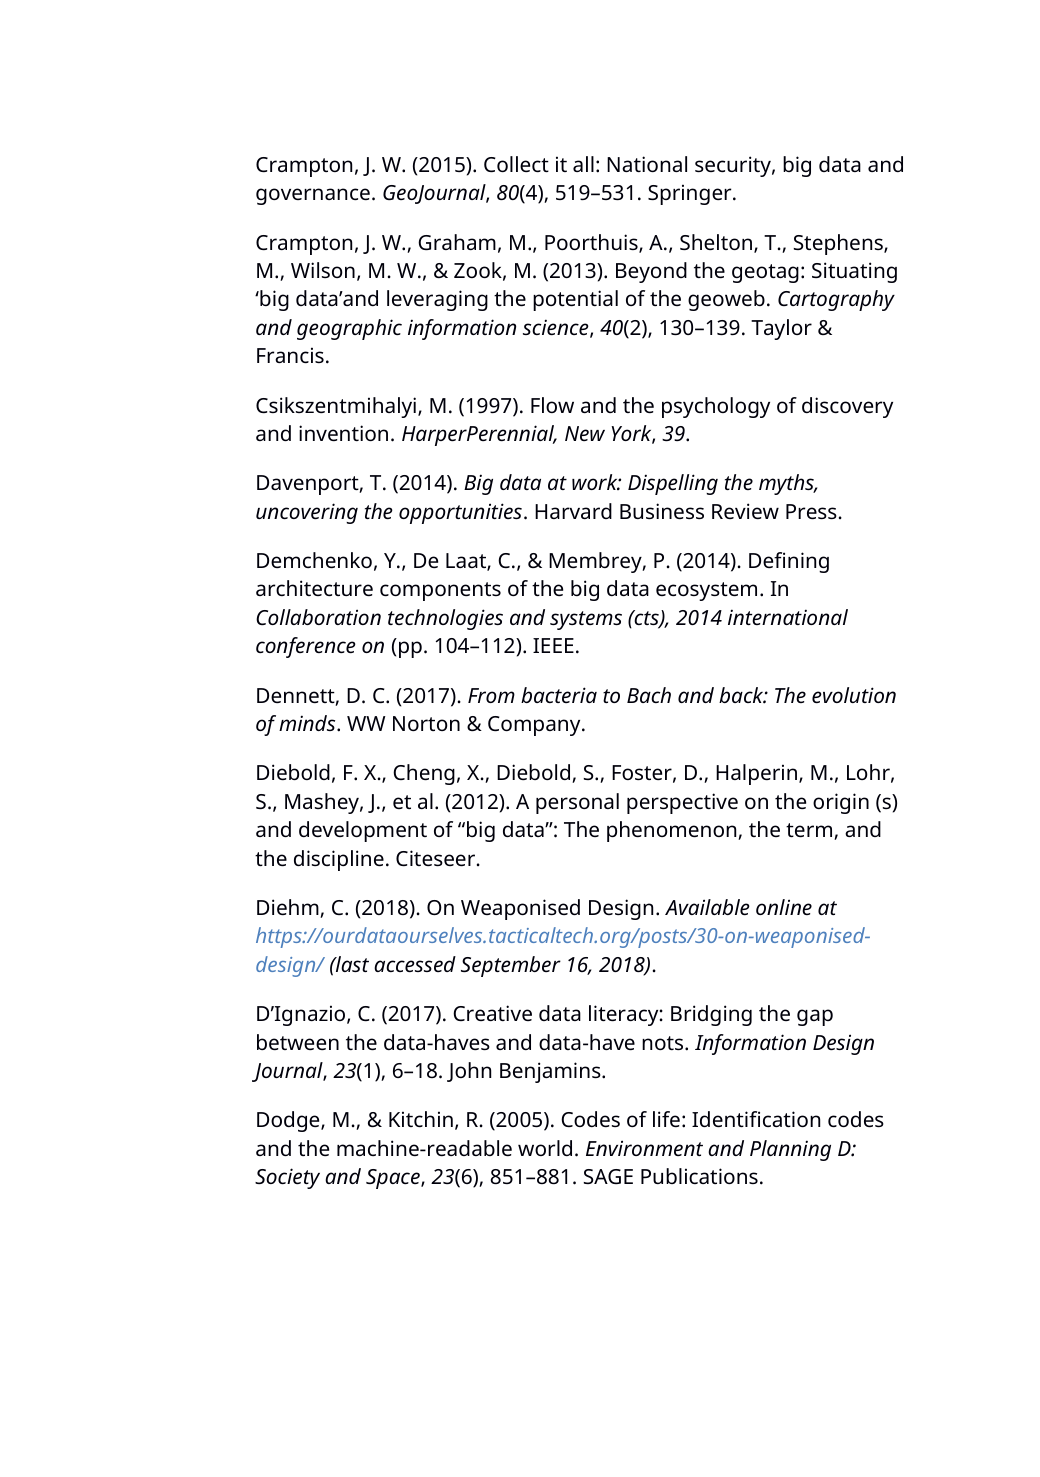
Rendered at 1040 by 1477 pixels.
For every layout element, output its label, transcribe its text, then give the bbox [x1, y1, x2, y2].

text Dennett, D. C. (2017). From bacteria to Bach and back: The evolution of minds. WW Norton & Company. [255, 681, 910, 738]
text Csikszentmihalyi, M. (1997). Flow and the psychology of discovery and invention. HarperPerennial, New York, 39. [255, 391, 910, 448]
text Diehm, C. (2018). On Weaponised Design. Available online at https://ourdataourselves.tacticaltech.org/posts/30-on-weaponised-design/ (last accessed September 16, 2018). [255, 893, 910, 978]
text Crampton, J. W. (2015). Collect it all: National security, big data and governance. GeoJournal, 80(4), 519–531. Springer. [255, 150, 910, 207]
text Demchenko, Y., De Laat, C., & Membrey, P. (2014). Defining architecture components of the big data ecosystem. In Collaboration technologies and systems (cts), 2014 international conference on (pp. 104–112). IEEE. [255, 546, 910, 660]
text Davenport, T. (2014). Big data at work: Dispelling the myths, uncovering the opportunities. Harvard Business Review Press. [255, 468, 910, 525]
text D’Ignazio, C. (2017). Creative data literacy: Bridging the gap between the data-haves and data-have nots. Information Design Journal, 23(1), 6–18. John Benjamins. [255, 999, 910, 1084]
text Dodge, M., & Kitchin, R. (2005). Codes of life: Identification codes and the machine-readable world. Environment and Planning D: Society and Space, 23(6), 851–881. SAGE Publications. [255, 1105, 910, 1191]
text Crampton, J. W., Graham, M., Poorthuis, A., Shelton, T., Stephens, M., Wilson, M. W., & Zook, M. (2013). Beyond the geotag: Situating ‘big data’and leveraging the potential of the geoweb. Cartography and geographic information science, 40(2), 130–139. Taylor & Francis. [255, 228, 910, 370]
text Diebold, F. X., Cheng, X., Diebold, S., Foster, D., Halperin, M., Lohr, S., Mashey, J., et al. (2012). A personal perspective on the origin (s) and development of “big data”: The phenomenon, the term, and the discipline. Citeseer. [255, 758, 910, 872]
